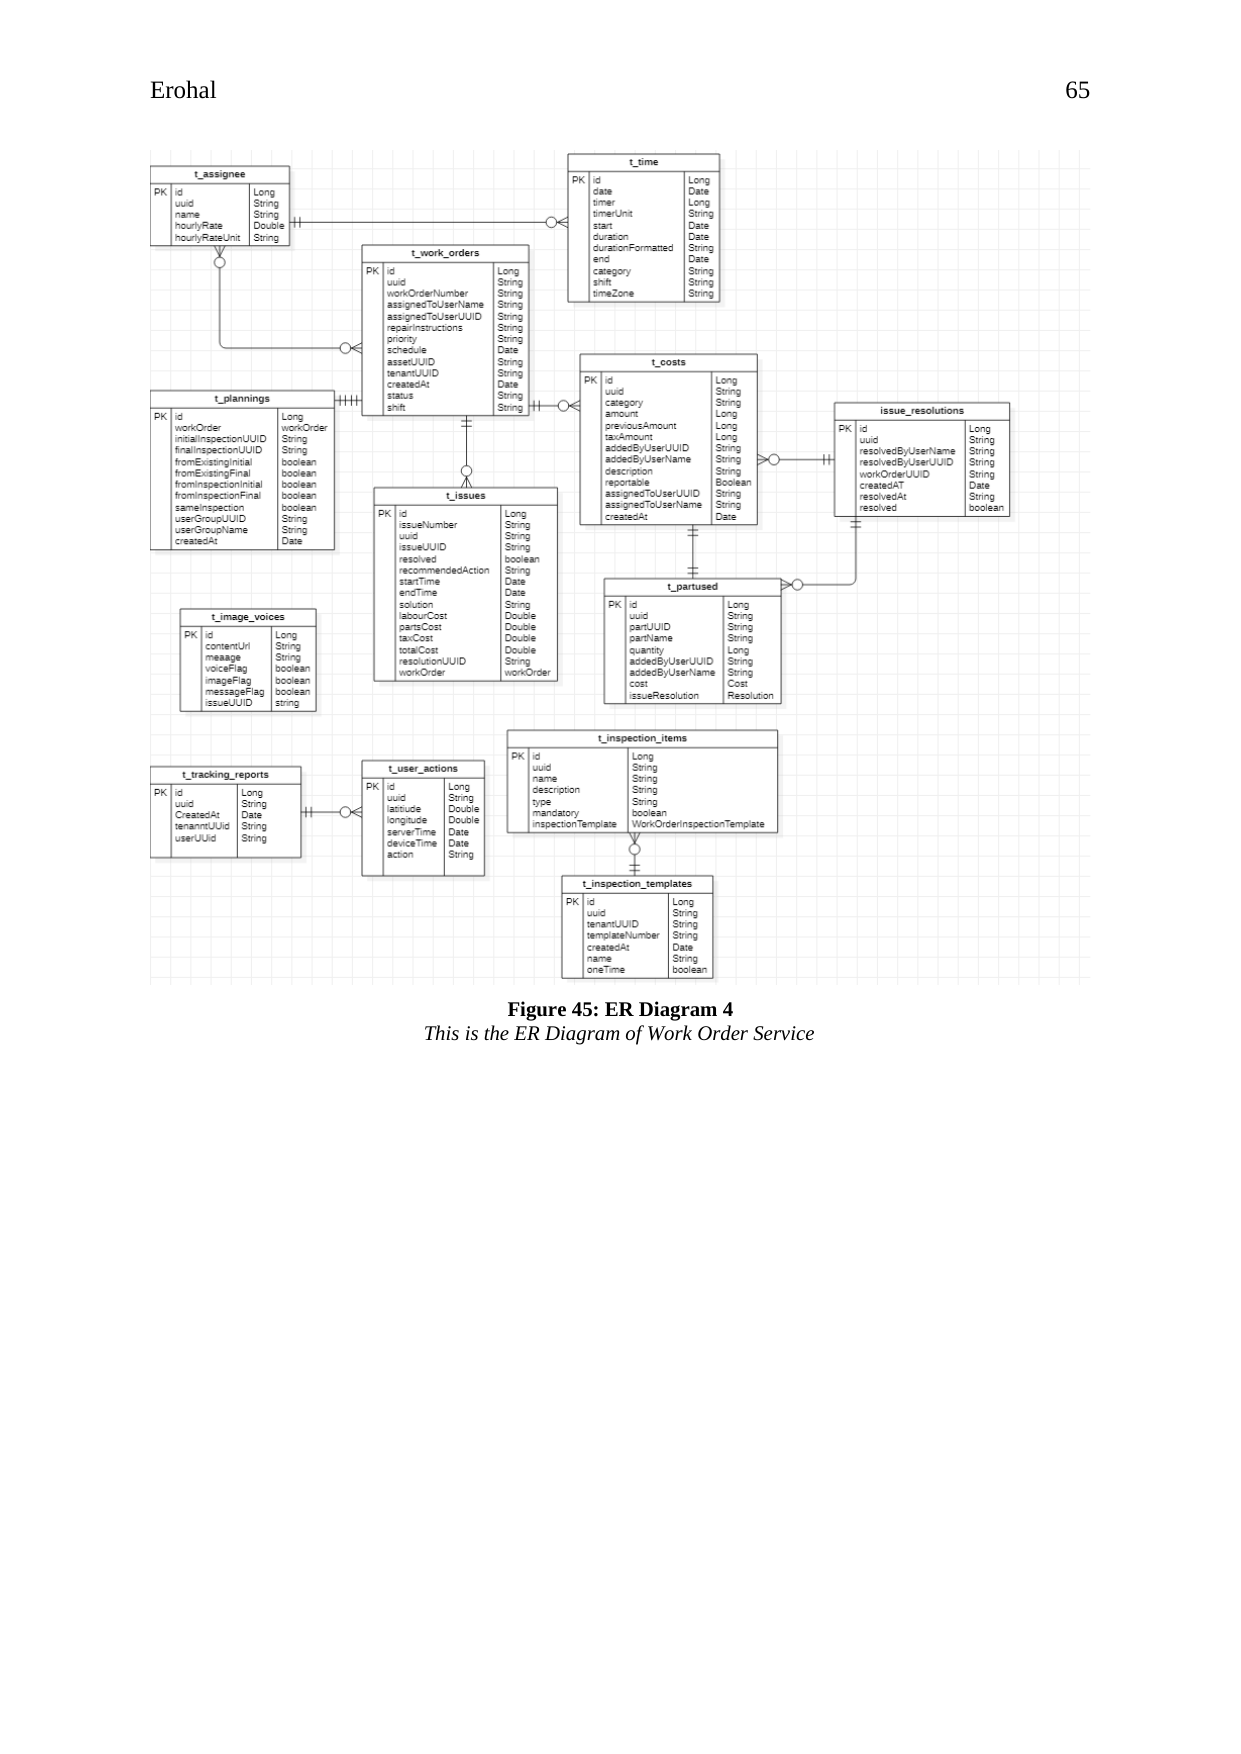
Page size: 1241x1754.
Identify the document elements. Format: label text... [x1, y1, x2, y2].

picture [150, 150, 1091, 985]
text Figure 45: ER Diagram 4 [150, 997, 1090, 1021]
text This is the ER Diagram of Work Order Service [150, 1021, 1090, 1045]
